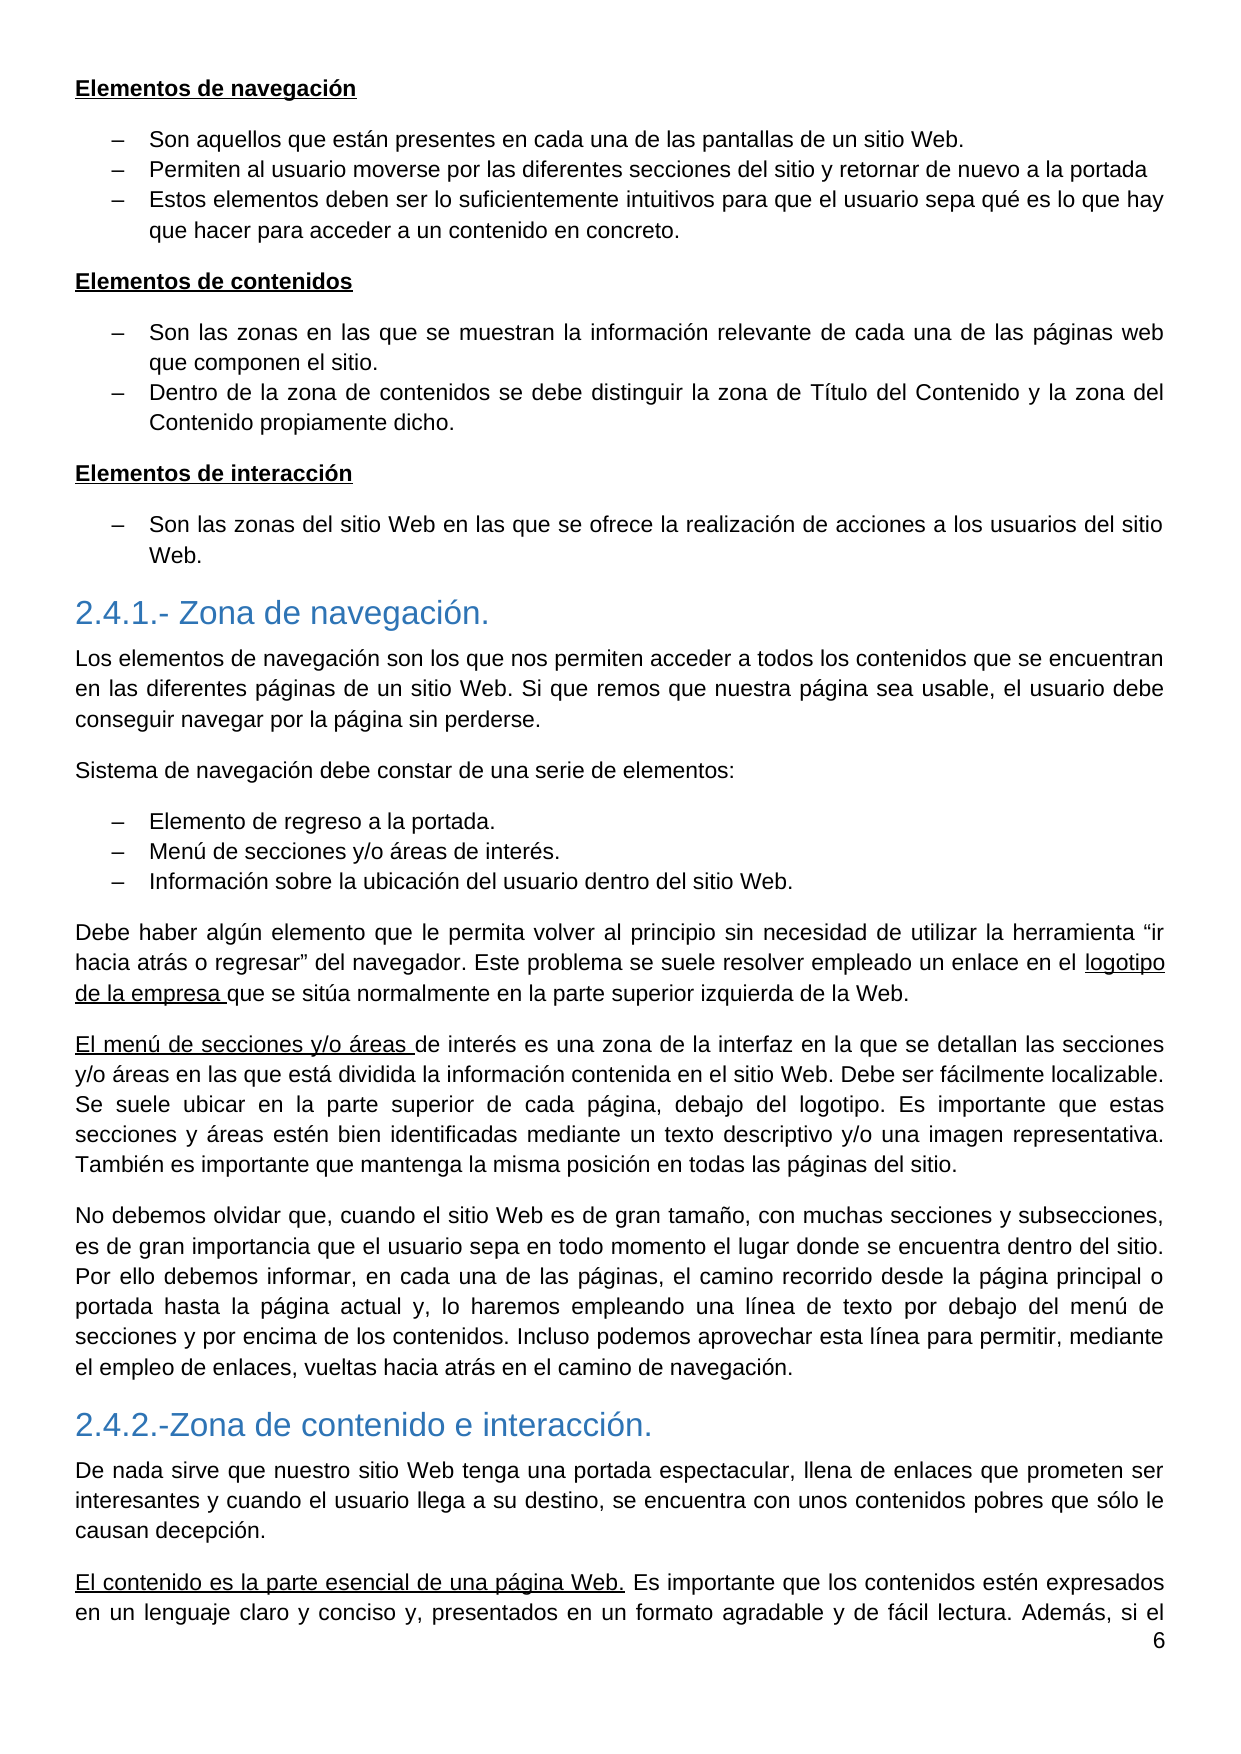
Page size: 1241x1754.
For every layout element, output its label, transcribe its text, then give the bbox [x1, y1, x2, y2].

text Elementos de contenidos [75, 268, 1165, 294]
text Debe haber algún elemento que le permita volver al principio sin necesidad de utilizar la herramienta “ir hacia atrás o regresar” del navegador. Este problema se suele resolver empleado un enlace en el logotipo de la empresa que se sitúa normalmente en la parte superior izquierda de la Web. [75, 919, 1165, 1006]
text No debemos olvidar que, cuando el sitio Web es de gran tamaño, con muchas secciones y subsecciones, es de gran importancia que el usuario sepa en todo momento el lugar donde se encuentra dentro del sitio. Por ello debemos informar, en cada una de las páginas, el camino recorrido desde la página principal o portada hasta la página actual y, lo haremos empleando una línea de texto por debajo del menú de secciones y por encima de los contenidos. Incluso podemos aprovechar esta línea para permitir, mediante el empleo de enlaces, vueltas hacia atrás en el camino de navegación. [75, 1202, 1165, 1380]
text Los elementos de navegación son los que nos permiten acceder a todos los contenidos que se encuentran en las diferentes páginas de un sitio Web. Si que remos que nuestra página sea usable, el usuario debe conseguir navegar por la página sin perderse. [75, 645, 1165, 732]
text Elementos de navegación [75, 75, 1165, 101]
list Son las zonas del sitio Web en las que se ofrece la realización de acciones a los usuarios del sitio Web. [111, 511, 1165, 568]
subtitle 2.4.2.-Zona de contenido e interacción. [75, 1404, 1165, 1443]
list Son aquellos que están presentes en cada una de las pantallas de un sitio Web. [111, 126, 1165, 152]
text De nada sirve que nuestro sitio Web tenga una portada espectacular, llena de enlaces que prometen ser interesantes y cuando el usuario llega a su destino, se encuentra con unos contenidos pobres que sólo le causan decepción. [75, 1457, 1165, 1544]
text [75, 1568, 1165, 1625]
list Dentro de la zona de contenidos se debe distinguir la zona de Título del Contenido y la zona del Contenido propiamente dicho. [111, 379, 1165, 436]
list Menú de secciones y/o áreas de interés. [111, 838, 1165, 864]
text El menú de secciones y/o áreas de interés es una zona de la interfaz en la que se detallan las secciones y/o áreas en las que está dividida la información contenida en el sitio Web. Debe ser fácilmente localizable. Se suele ubicar en la parte superior de cada página, debajo del logotipo. Es importante que estas secciones y áreas estén bien identificadas mediante un texto descriptivo y/o una imagen representativa. También es importante que mantenga la misma posición en todas las páginas del sitio. [75, 1031, 1165, 1178]
list Son las zonas en las que se muestran la información relevante de cada una de las páginas web que componen el sitio. [111, 319, 1165, 375]
text Sistema de navegación debe constar de una serie de elementos: [75, 757, 1165, 783]
text Elementos de interacción [75, 460, 1165, 487]
list Permiten al usuario moverse por las diferentes secciones del sitio y retornar de nuevo a la portada [111, 156, 1165, 183]
list Estos elementos deben ser lo suficientemente intuitivos para que el usuario sepa qué es lo que hay que hacer para acceder a un contenido en concreto. [111, 186, 1165, 243]
list Elemento de regreso a la portada. [111, 808, 1165, 834]
list Información sobre la ubicación del usuario dentro del sitio Web. [111, 868, 1165, 894]
subtitle 2.4.1.- Zona de navegación. [75, 593, 1165, 631]
